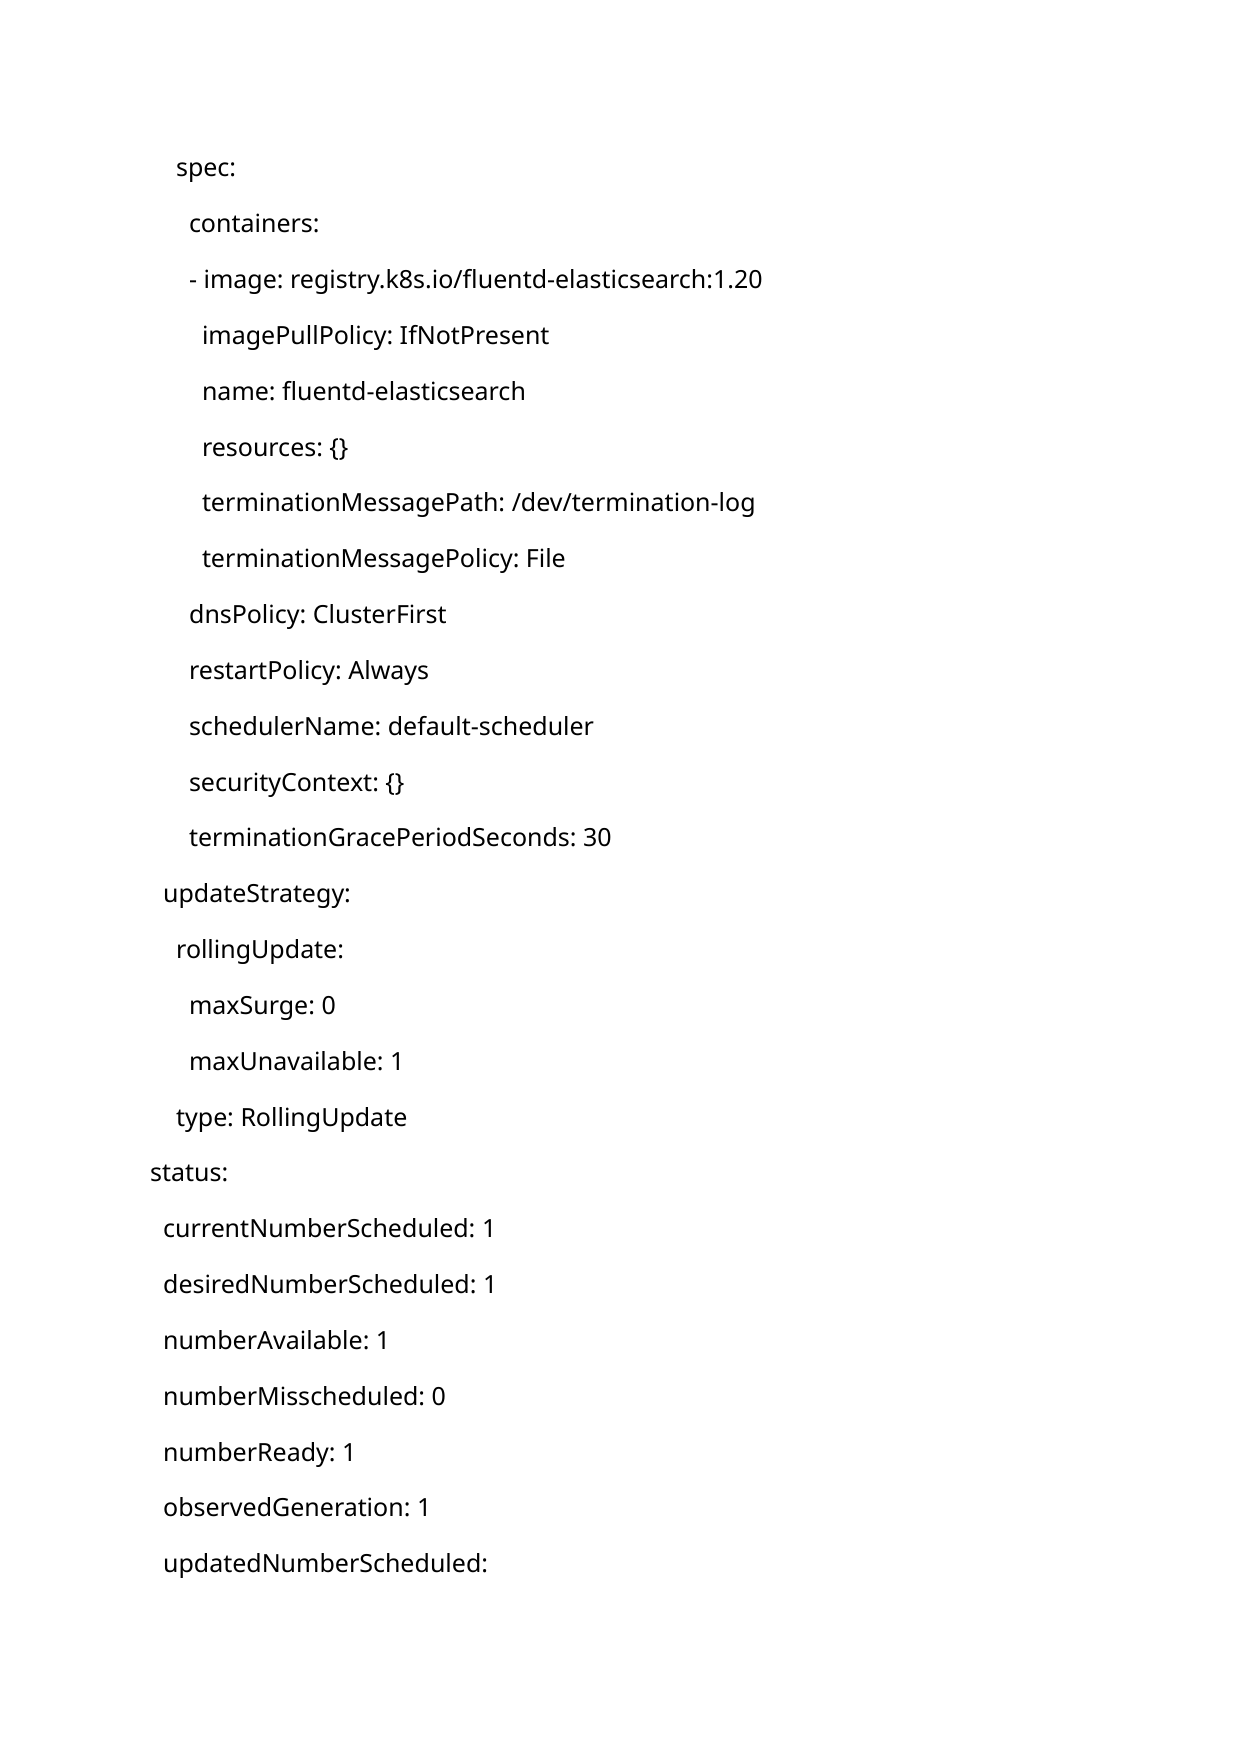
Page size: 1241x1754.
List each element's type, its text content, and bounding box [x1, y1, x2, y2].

text terminationGracePeriodSeconds: 30 [150, 820, 1090, 854]
text name: fluentd-elasticsearch [150, 373, 1090, 407]
text securityContext: {} [150, 764, 1090, 798]
text desiredNumberScheduled: 1 [150, 1267, 1090, 1301]
text currentNumberScheduled: 1 [150, 1211, 1090, 1245]
text maxUnavailable: 1 [150, 1043, 1090, 1077]
text terminationMessagePath: /dev/termination-log [150, 485, 1090, 519]
text numberAvailable: 1 [150, 1322, 1090, 1357]
text maxSurge: 0 [150, 987, 1090, 1022]
text observedGeneration: 1 [150, 1490, 1090, 1524]
text spec: [150, 150, 1090, 184]
text numberMisscheduled: 0 [150, 1378, 1090, 1412]
text restartPolicy: Always [150, 652, 1090, 687]
text type: RollingUpdate [150, 1099, 1090, 1133]
text rollingUpdate: [150, 932, 1090, 966]
text resources: {} [150, 429, 1090, 463]
text status: [150, 1155, 1090, 1189]
text containers: [150, 206, 1090, 240]
text updateStrategy: [150, 876, 1090, 910]
text updatedNumberScheduled: [150, 1546, 1090, 1580]
text imagePullPolicy: IfNotPresent [150, 317, 1090, 352]
text schedulerName: default-scheduler [150, 708, 1090, 742]
text terminationMessagePolicy: File [150, 541, 1090, 575]
text numberReady: 1 [150, 1434, 1090, 1468]
text - image: registry.k8s.io/fluentd-elasticsearch:1.20 [150, 262, 1090, 296]
text dnsPolicy: ClusterFirst [150, 597, 1090, 631]
